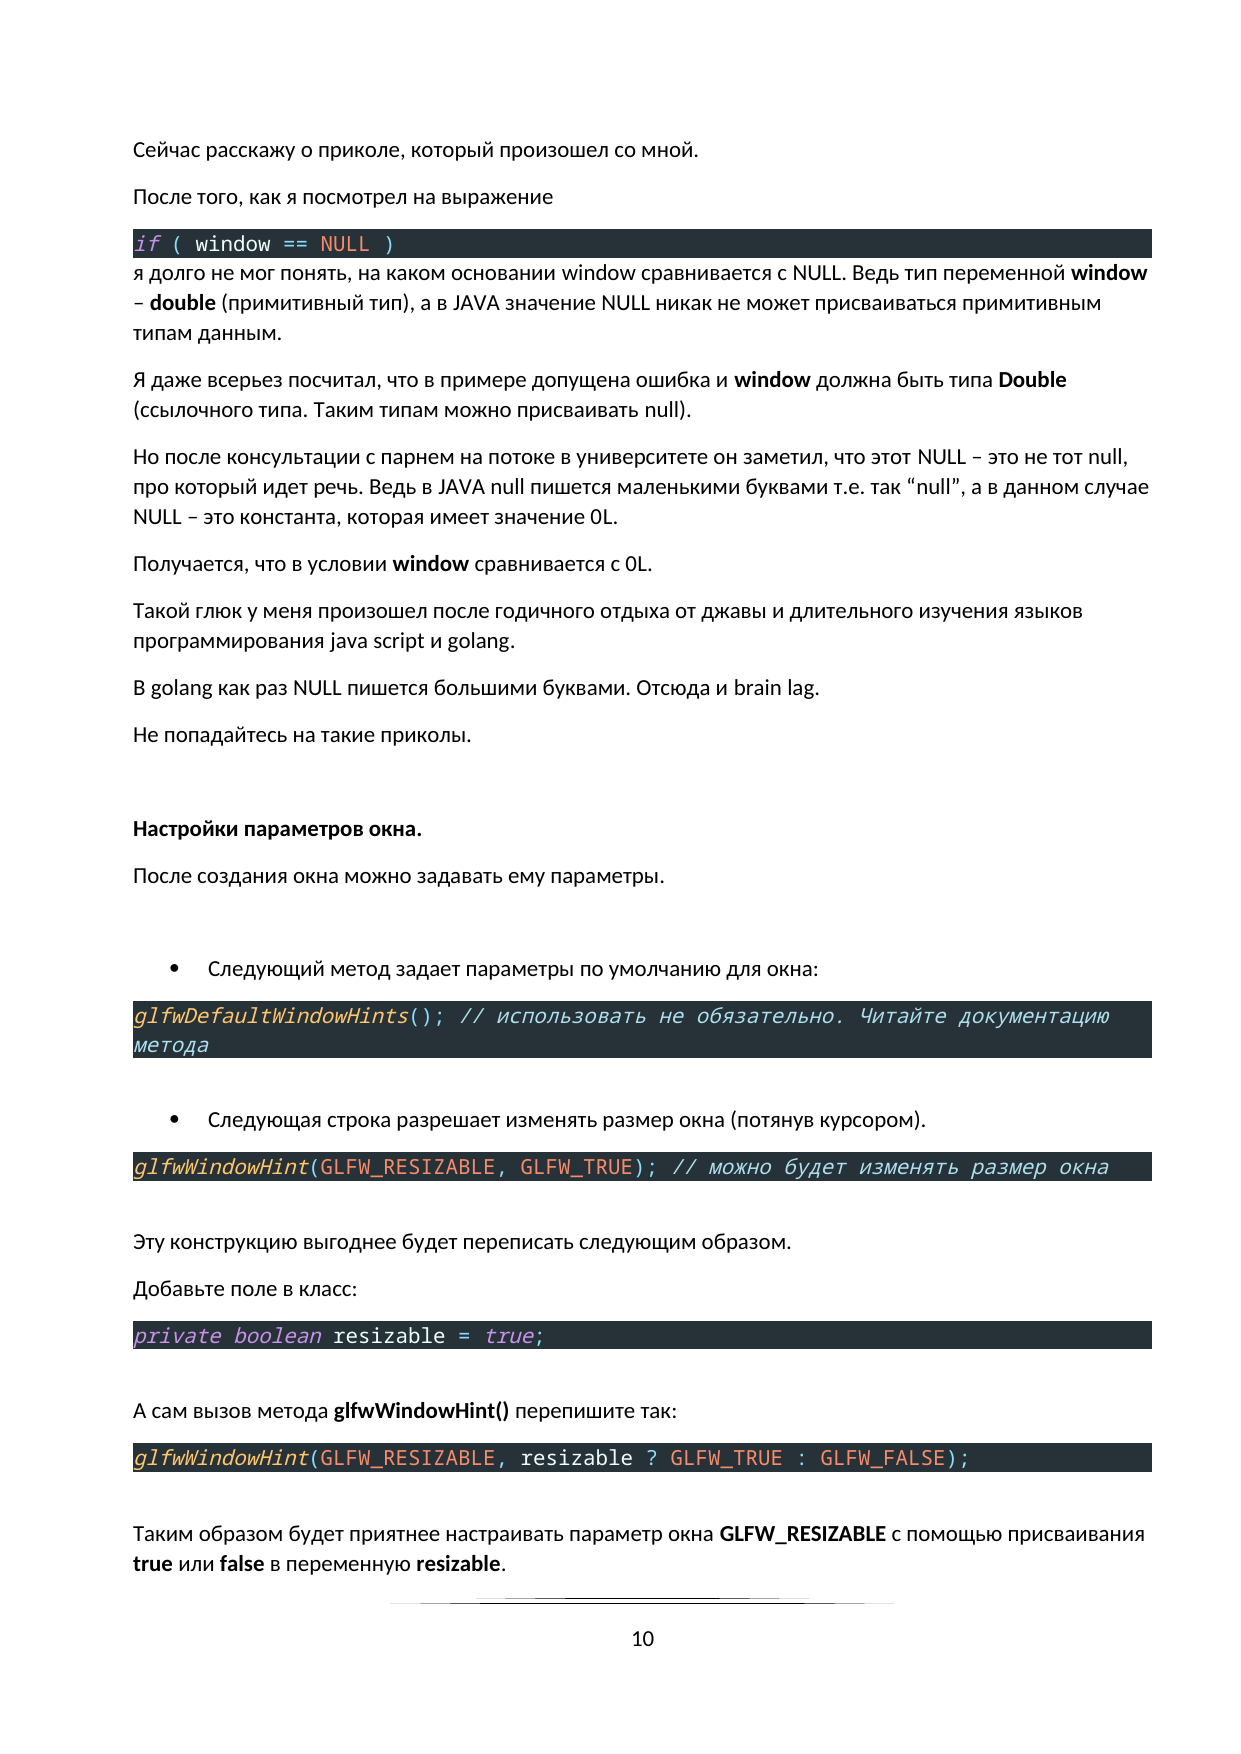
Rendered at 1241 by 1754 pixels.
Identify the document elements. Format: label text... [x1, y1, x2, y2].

text Настройки параметров окна. [133, 814, 1152, 842]
text Но после консультации с парнем на потоке в университете он заметил, что этот NULL – это не тот null, про который идет речь. Ведь в JAVA null пишется маленькими буквами т.е. так “null”, а в данном случае NULL – это константа, которая имеет значение 0L. [133, 442, 1152, 531]
text Я даже всерьез посчитал, что в примере допущена ошибка и window должна быть типа Double (ссылочного типа. Таким типам можно присваивать null). [133, 365, 1152, 423]
text Не попадайтесь на такие приколы. [133, 720, 1152, 748]
text я долго не мог понять, на каком основании window сравнивается с NULL. Ведь тип переменной window – double (примитивный тип), а в JAVA значение NULL никак не может присваиваться примитивным типам данным. [133, 258, 1152, 346]
text Получается, что в условии window сравнивается с 0L. [133, 549, 1152, 577]
text Эту конструкцию выгоднее будет переписать следующим образом. [133, 1227, 1152, 1255]
text После того, как я посмотрел на выражение [133, 182, 1152, 210]
text private boolean resizable = true; [133, 1321, 1152, 1349]
text Такой глюк у меня произошел после годичного отдыха от джавы и длительного изучения языков программирования java script и golang. [133, 596, 1152, 654]
list Следующий метод задает параметры по умолчанию для окна: [170, 954, 1152, 983]
text glfwDefaultWindowHints(); // использовать не обязательно. Читайте документацию метода [133, 1001, 1152, 1058]
text glfwWindowHint(GLFW_RESIZABLE, resizable ? GLFW_TRUE : GLFW_FALSE); [133, 1443, 1152, 1472]
text Сейчас расскажу о приколе, который произошел со мной. [133, 136, 1152, 163]
text После создания окна можно задавать ему параметры. [133, 861, 1152, 889]
text if ( window == NULL ) [133, 229, 1152, 258]
text В golang как раз NULL пишется большими буквами. Отсюда и brain lag. [133, 673, 1152, 701]
text А сам вызов метода glfwWindowHint() перепишите так: [133, 1396, 1152, 1424]
list Следующая строка разрешает изменять размер окна (потянув курсором). [170, 1105, 1152, 1133]
text Таким образом будет приятнее настраивать параметр окна GLFW_RESIZABLE с помощью присваивания true или false в переменную resizable. [133, 1519, 1152, 1577]
text Добавьте поле в класс: [133, 1274, 1152, 1302]
text glfwWindowHint(GLFW_RESIZABLE, GLFW_TRUE); // можно будет изменять размер окна [133, 1152, 1152, 1181]
